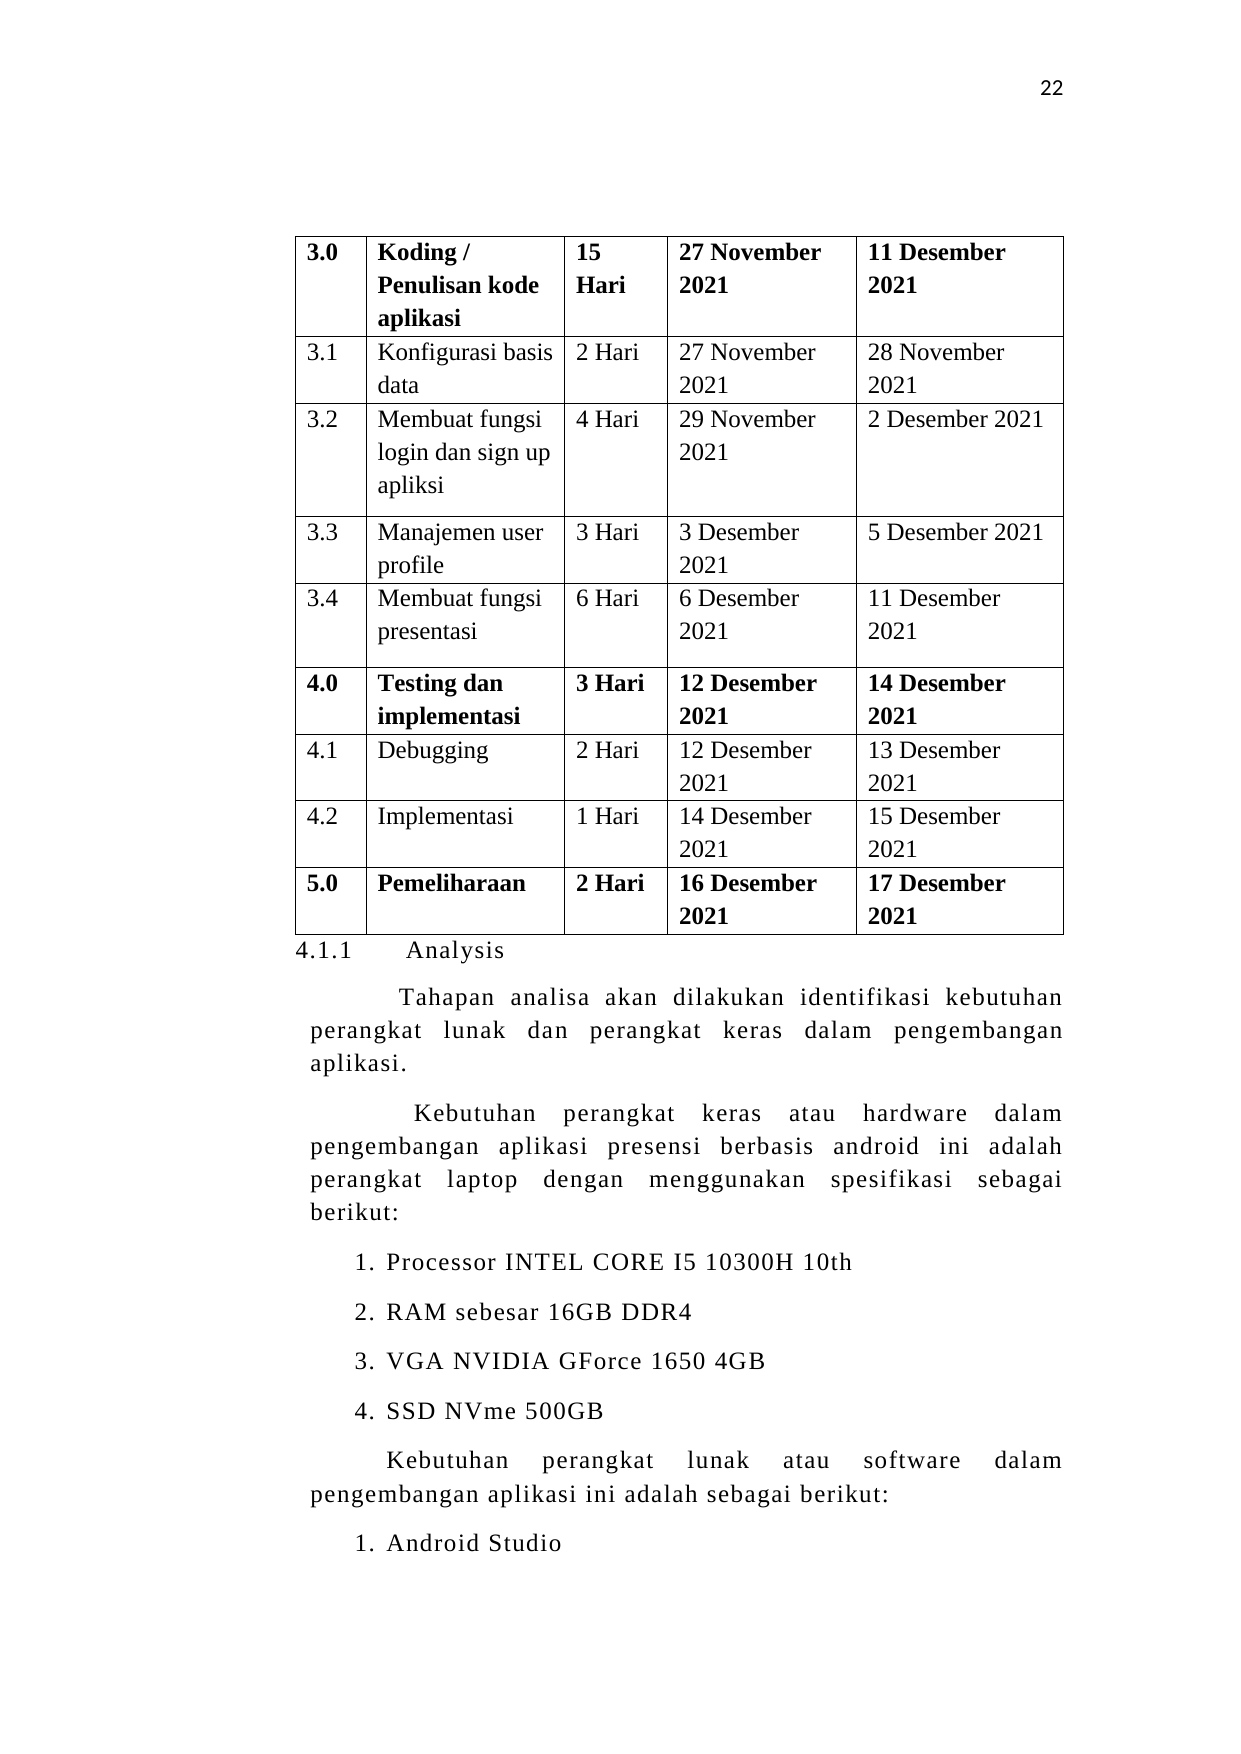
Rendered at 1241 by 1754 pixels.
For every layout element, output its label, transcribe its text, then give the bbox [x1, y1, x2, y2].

subtitle Kebutuhan perangkat keras atau hardware dalam pengembangan aplikasi presensi berbasis android ini adalah perangkat laptop dengan menggunakan spesifikasi sebagai berikut: [310, 1098, 1063, 1226]
table_cell Membuat fungsi presentasi [367, 584, 564, 667]
table_cell 14 Desember 2021 [668, 801, 856, 867]
table_cell 3.1 [296, 337, 366, 403]
table_cell 16 Desember 2021 [668, 868, 856, 934]
table_cell 28 November 2021 [857, 337, 1063, 403]
table_cell Debugging [367, 735, 564, 800]
table_cell Koding / Penulisan kode aplikasi [367, 237, 564, 336]
table_cell 29 November 2021 [668, 404, 856, 516]
table_cell 12 Desember 2021 [668, 668, 856, 734]
subtitle Analysis [295, 935, 1063, 963]
table_cell 4.2 [296, 801, 366, 867]
table_cell 4 Hari [565, 404, 667, 516]
table_cell 27 November 2021 [668, 237, 856, 336]
subtitle 2. RAM sebesar 16GB DDR4 [354, 1297, 1063, 1325]
table_cell 2 Desember 2021 [857, 404, 1063, 516]
table_cell 11 Desember 2021 [857, 237, 1063, 336]
subtitle 1. Android Studio [354, 1528, 1063, 1557]
table_cell 2 Hari [565, 337, 667, 403]
table_cell 6 Desember 2021 [668, 584, 856, 667]
table_cell Implementasi [367, 801, 564, 867]
table_cell 13 Desember 2021 [857, 735, 1063, 800]
table_cell Testing dan implementasi [367, 668, 564, 734]
table_cell 2 Hari [565, 735, 667, 800]
table_cell 14 Desember 2021 [857, 668, 1063, 734]
table_cell 6 Hari [565, 584, 667, 667]
subtitle Kebutuhan perangkat lunak atau software dalam pengembangan aplikasi ini adalah sebagai berikut: [310, 1446, 1063, 1507]
table_cell 1 Hari [565, 801, 667, 867]
table_cell 3 Desember 2021 [668, 517, 856, 582]
table_cell Pemeliharaan [367, 868, 564, 934]
table_cell 3.0 [296, 237, 366, 336]
table_cell 3 Hari [565, 668, 667, 734]
table_cell 3 Hari [565, 517, 667, 582]
table_cell 3.4 [296, 584, 366, 667]
subtitle 4. SSD NVme 500GB [354, 1396, 1063, 1425]
table_cell Membuat fungsi login dan sign up apliksi [367, 404, 564, 516]
subtitle 1. Processor INTEL CORE I5 10300H 10th [354, 1247, 1063, 1276]
table_cell 11 Desember 2021 [857, 584, 1063, 667]
table_cell 3.3 [296, 517, 366, 582]
subtitle 3. VGA NVIDIA GForce 1650 4GB [354, 1346, 1063, 1375]
table_cell 3.2 [296, 404, 366, 516]
table_cell Manajemen user profile [367, 517, 564, 582]
table_cell 4.0 [296, 668, 366, 734]
table_cell 5.0 [296, 868, 366, 934]
table_cell 5 Desember 2021 [857, 517, 1063, 582]
table_cell Konfigurasi basis data [367, 337, 564, 403]
subtitle Tahapan analisa akan dilakukan identifikasi kebutuhan perangkat lunak dan perangkat keras dalam pengembangan aplikasi. [310, 982, 1063, 1077]
table_cell 15 Hari [565, 237, 667, 336]
table_cell 27 November 2021 [668, 337, 856, 403]
table_cell 12 Desember 2021 [668, 735, 856, 800]
table_cell 17 Desember 2021 [857, 868, 1063, 934]
table_cell 4.1 [296, 735, 366, 800]
table_cell 15 Desember 2021 [857, 801, 1063, 867]
table_cell 2 Hari [565, 868, 667, 934]
